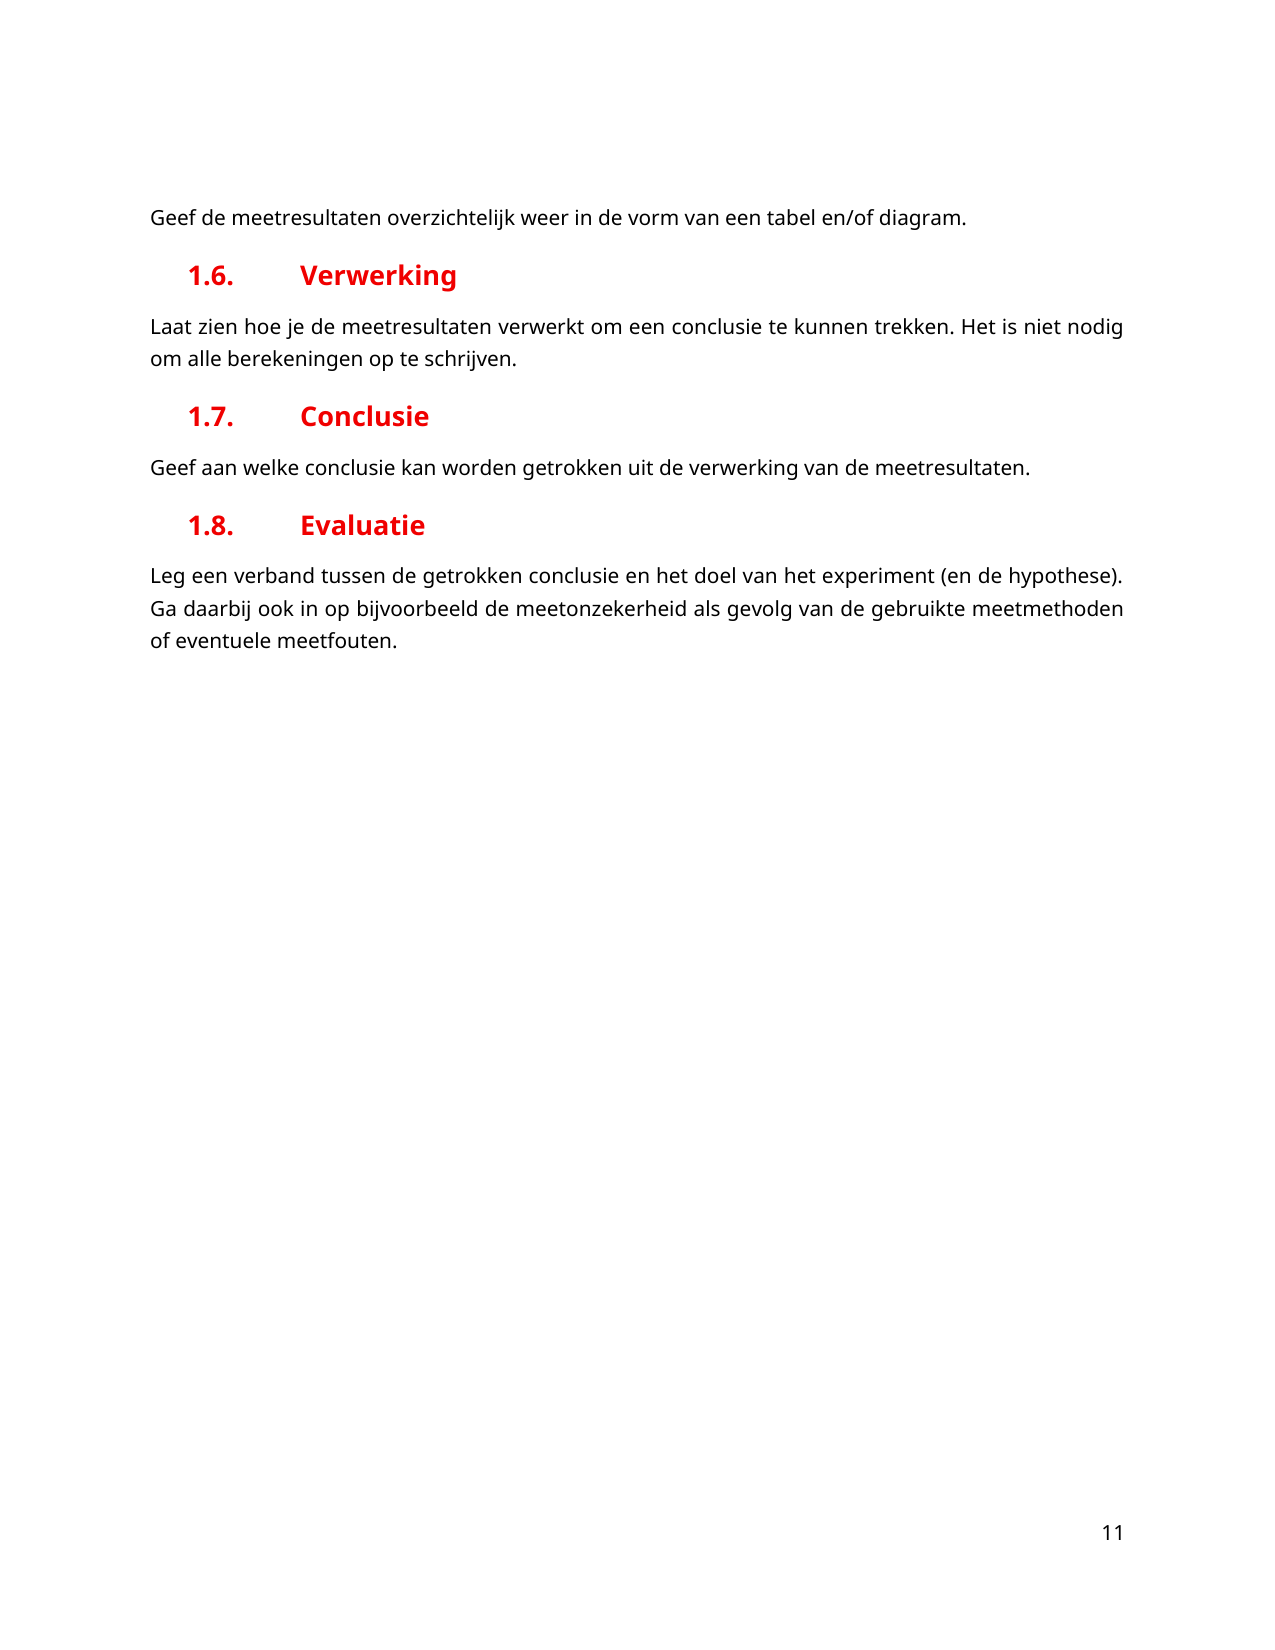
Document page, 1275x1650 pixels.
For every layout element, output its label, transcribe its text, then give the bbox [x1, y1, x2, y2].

text Geef de meetresultaten overzichtelijk weer in de vorm van een tabel en/of diagram. [150, 203, 1125, 232]
text Geef aan welke conclusie kan worden getrokken uit de verwerking van de meetresultaten. [150, 453, 1125, 481]
subtitle Evaluatie [187, 506, 1125, 543]
text Leg een verband tussen de getrokken conclusie en het doel van het experiment (en de hypothese). Ga daarbij ook in op bijvoorbeeld de meetonzekerheid als gevolg van de gebruikte meetmethoden of eventuele meetfouten. [150, 561, 1125, 655]
subtitle Verwerking [187, 257, 1125, 294]
subtitle Conclusie [187, 398, 1125, 435]
text Laat zien hoe je de meetresultaten verwerkt om een conclusie te kunnen trekken. Het is niet nodig om alle berekeningen op te schrijven. [150, 312, 1125, 373]
